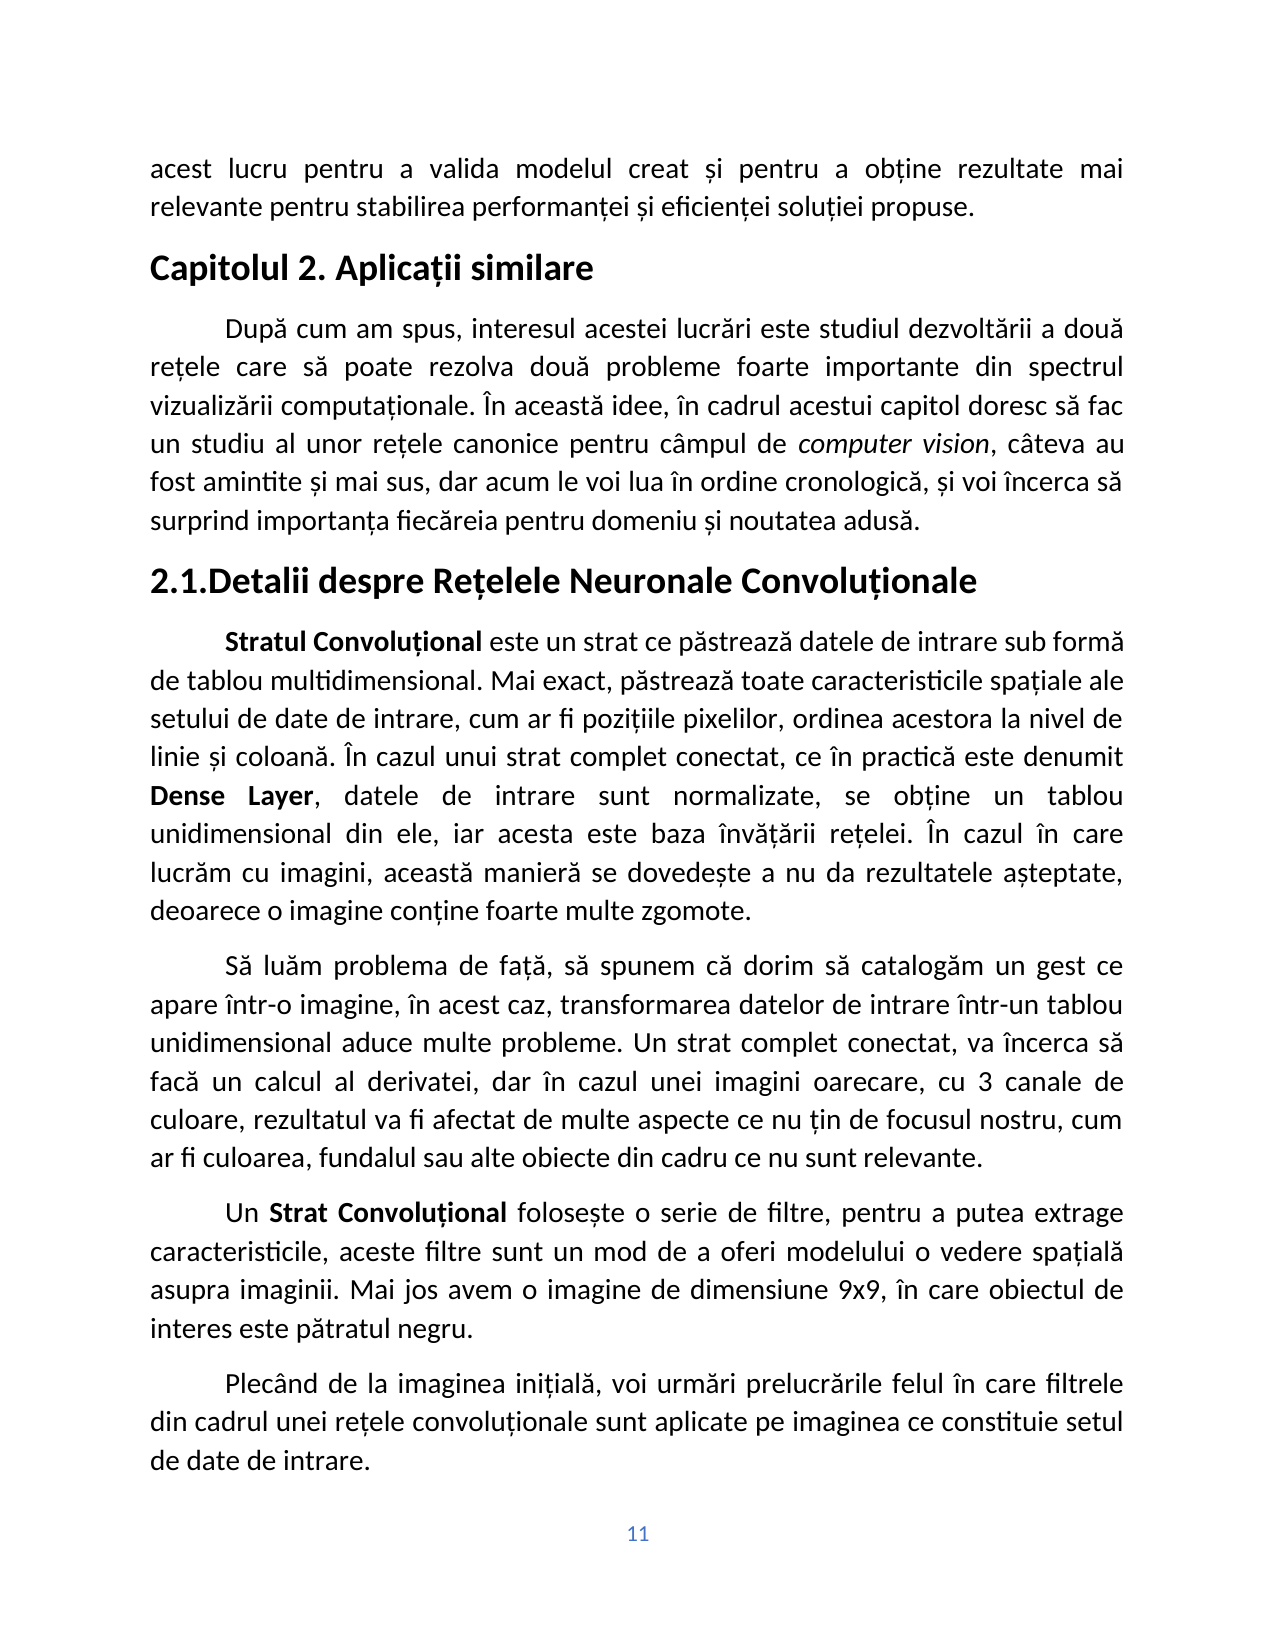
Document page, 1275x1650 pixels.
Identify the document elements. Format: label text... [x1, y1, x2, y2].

text Plecând de la imaginea inițială, voi urmări prelucrările felul în care filtrele din cadrul unei rețele convoluționale sunt aplicate pe imaginea ce constituie setul de date de intrare. [150, 1365, 1125, 1477]
text Stratul Convoluțional este un strat ce păstrează datele de intrare sub formă de tablou multidimensional. Mai exact, păstrează toate caracteristicile spațiale ale setului de date de intrare, cum ar fi pozițiile pixelilor, ordinea acestora la nivel de linie și coloană. În cazul unui strat complet conectat, ce în practică este denumit Dense Layer, datele de intrare sunt normalizate, se obține un tablou unidimensional din ele, iar acesta este baza învățării rețelei. În cazul în care lucrăm cu imagini, această manieră se dovedește a nu da rezultatele așteptate, deoarece o imagine conține foarte multe zgomote. [150, 623, 1125, 928]
text După cum am spus, interesul acestei lucrări este studiul dezvoltării a două rețele care să poate rezolva două probleme foarte importante din spectrul vizualizării computaționale. În această idee, în cadrul acestui capitol doresc să fac un studiu al unor rețele canonice pentru câmpul de computer vision, câteva au fost amintite și mai sus, dar acum le voi lua în ordine cronologică, și voi încerca să surprind importanța fiecăreia pentru domeniu și noutatea adusă. [150, 310, 1125, 537]
text Capitolul 2. Aplicații similare [150, 243, 1125, 289]
text 2.1.Detalii despre Rețelele Neuronale Convoluționale [150, 557, 1125, 603]
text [150, 150, 1125, 224]
text Un Strat Convoluțional folosește o serie de filtre, pentru a putea extrage caracteristicile, aceste filtre sunt un mod de a oferi modelului o vedere spațială asupra imaginii. Mai jos avem o imagine de dimensiune 9x9, în care obiectul de interes este pătratul negru. [150, 1194, 1125, 1346]
text Să luăm problema de față, să spunem că dorim să catalogăm un gest ce apare într-o imagine, în acest caz, transformarea datelor de intrare într-un tablou unidimensional aduce multe probleme. Un strat complet conectat, va încerca să facă un calcul al derivatei, dar în cazul unei imagini oarecare, cu 3 canale de culoare, rezultatul va fi afectat de multe aspecte ce nu țin de focusul nostru, cum ar fi culoarea, fundalul sau alte obiecte din cadru ce nu sunt relevante. [150, 947, 1125, 1175]
